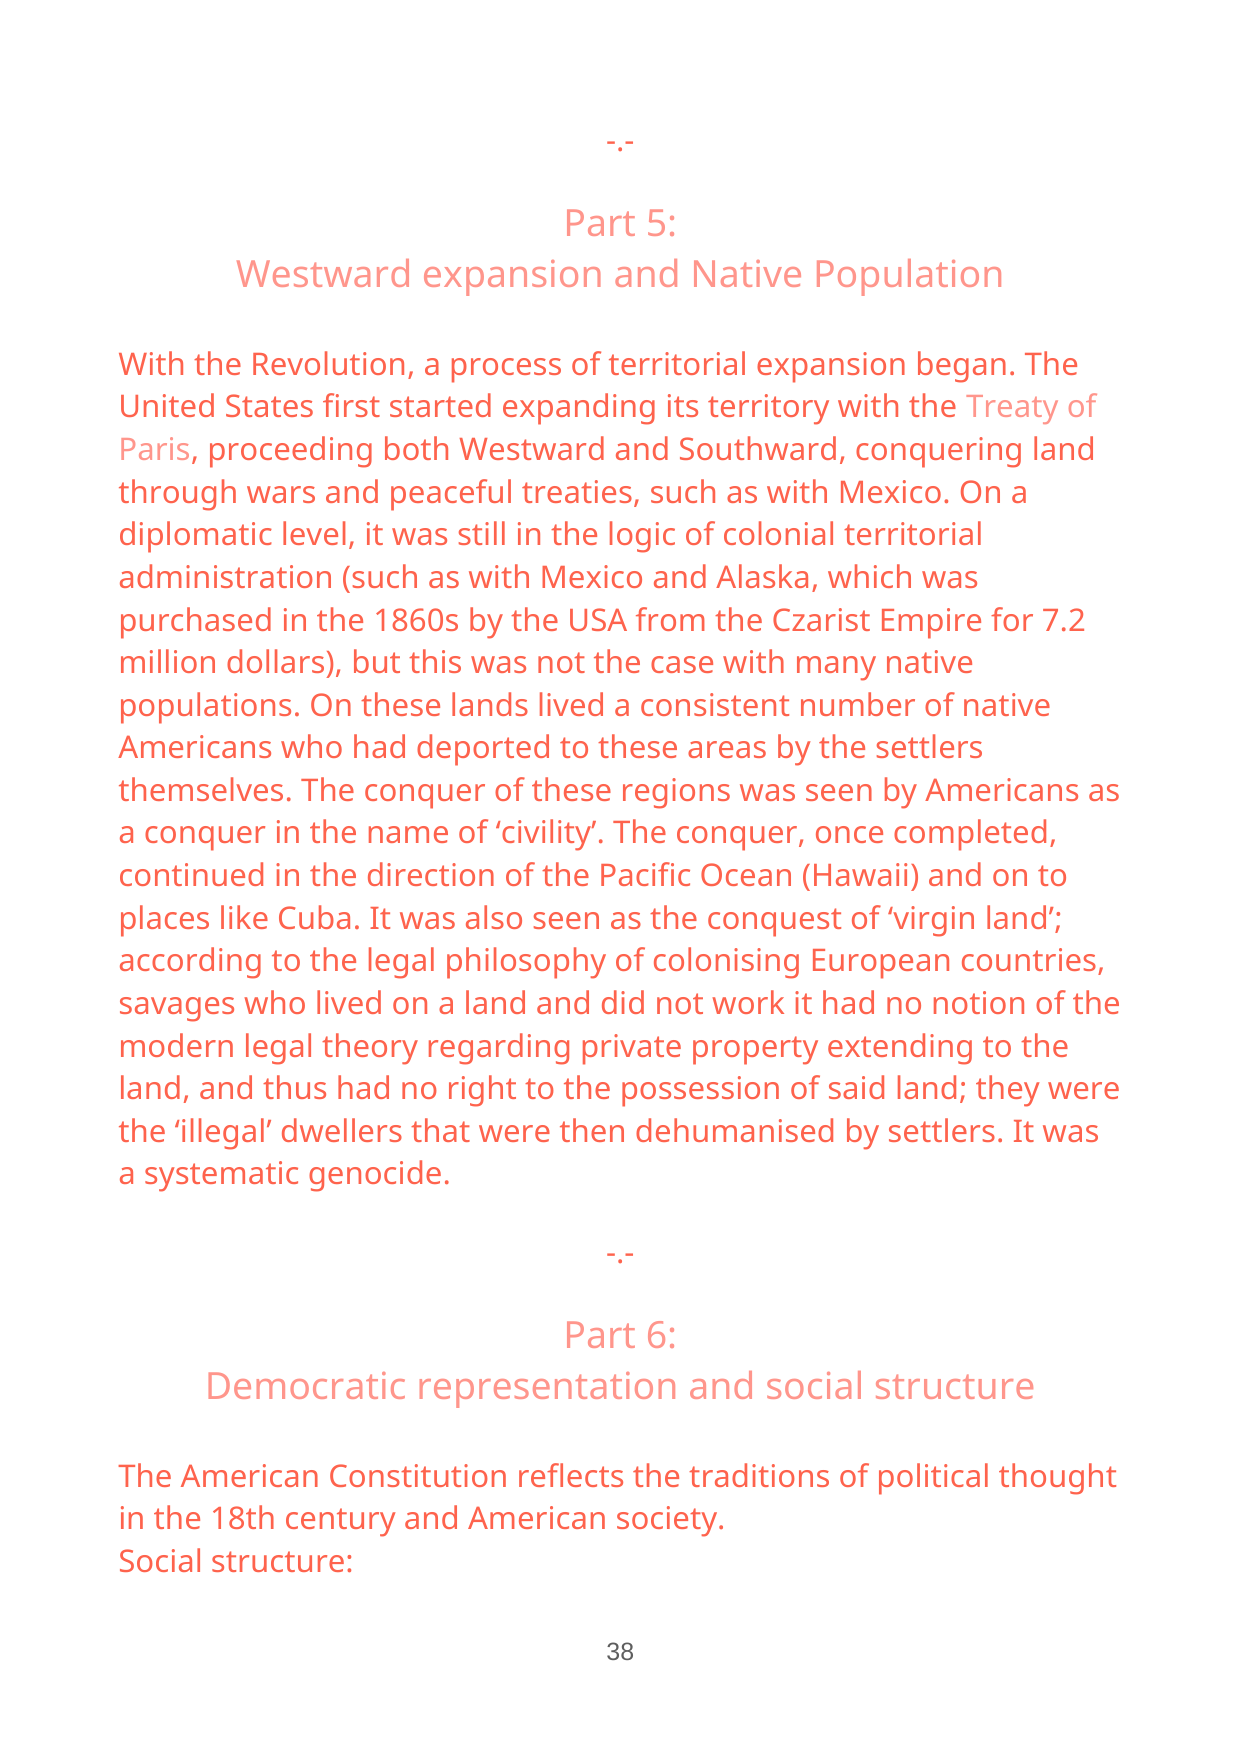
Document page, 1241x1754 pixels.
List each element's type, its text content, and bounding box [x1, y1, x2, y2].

text The American Constitution reflects the traditions of political thought in the 18th century and American society. [118, 1454, 1122, 1539]
text Part 6: [118, 1308, 1122, 1359]
text Democratic representation and social structure [118, 1359, 1122, 1411]
text -.- [118, 1230, 1122, 1272]
text Westward expansion and Native Population [118, 248, 1122, 299]
text Social structure: [118, 1539, 1122, 1581]
text Part 5: [118, 197, 1122, 248]
text -.- [118, 118, 1122, 161]
text With the Revolution, a process of territorial expansion began. The United States first started expanding its territory with the Treaty of Paris, proceeding both Westward and Southward, conquering land through wars and peaceful treaties, such as with Mexico. On a diplomatic level, it was still in the logic of colonial territorial administration (such as with Mexico and Alaska, which was purchased in the 1860s by the USA from the Czarist Empire for 7.2 million dollars), but this was not the case with many native populations. On these lands lived a consistent number of native Americans who had deported to these areas by the settlers themselves. The conquer of these regions was seen by Americans as a conquer in the name of ‘civility’. The conquer, once completed, continued in the direction of the Pacific Ocean (Hawaii) and on to places like Cuba. It was also seen as the conquest of ‘virgin land’; according to the legal philosophy of colonising European countries, savages who lived on a land and did not work it had no notion of the modern legal theory regarding private property extending to the land, and thus had no right to the possession of said land; they were the ‘illegal’ dwellers that were then dehumanised by settlers. It was a systematic genocide. [118, 342, 1122, 1194]
